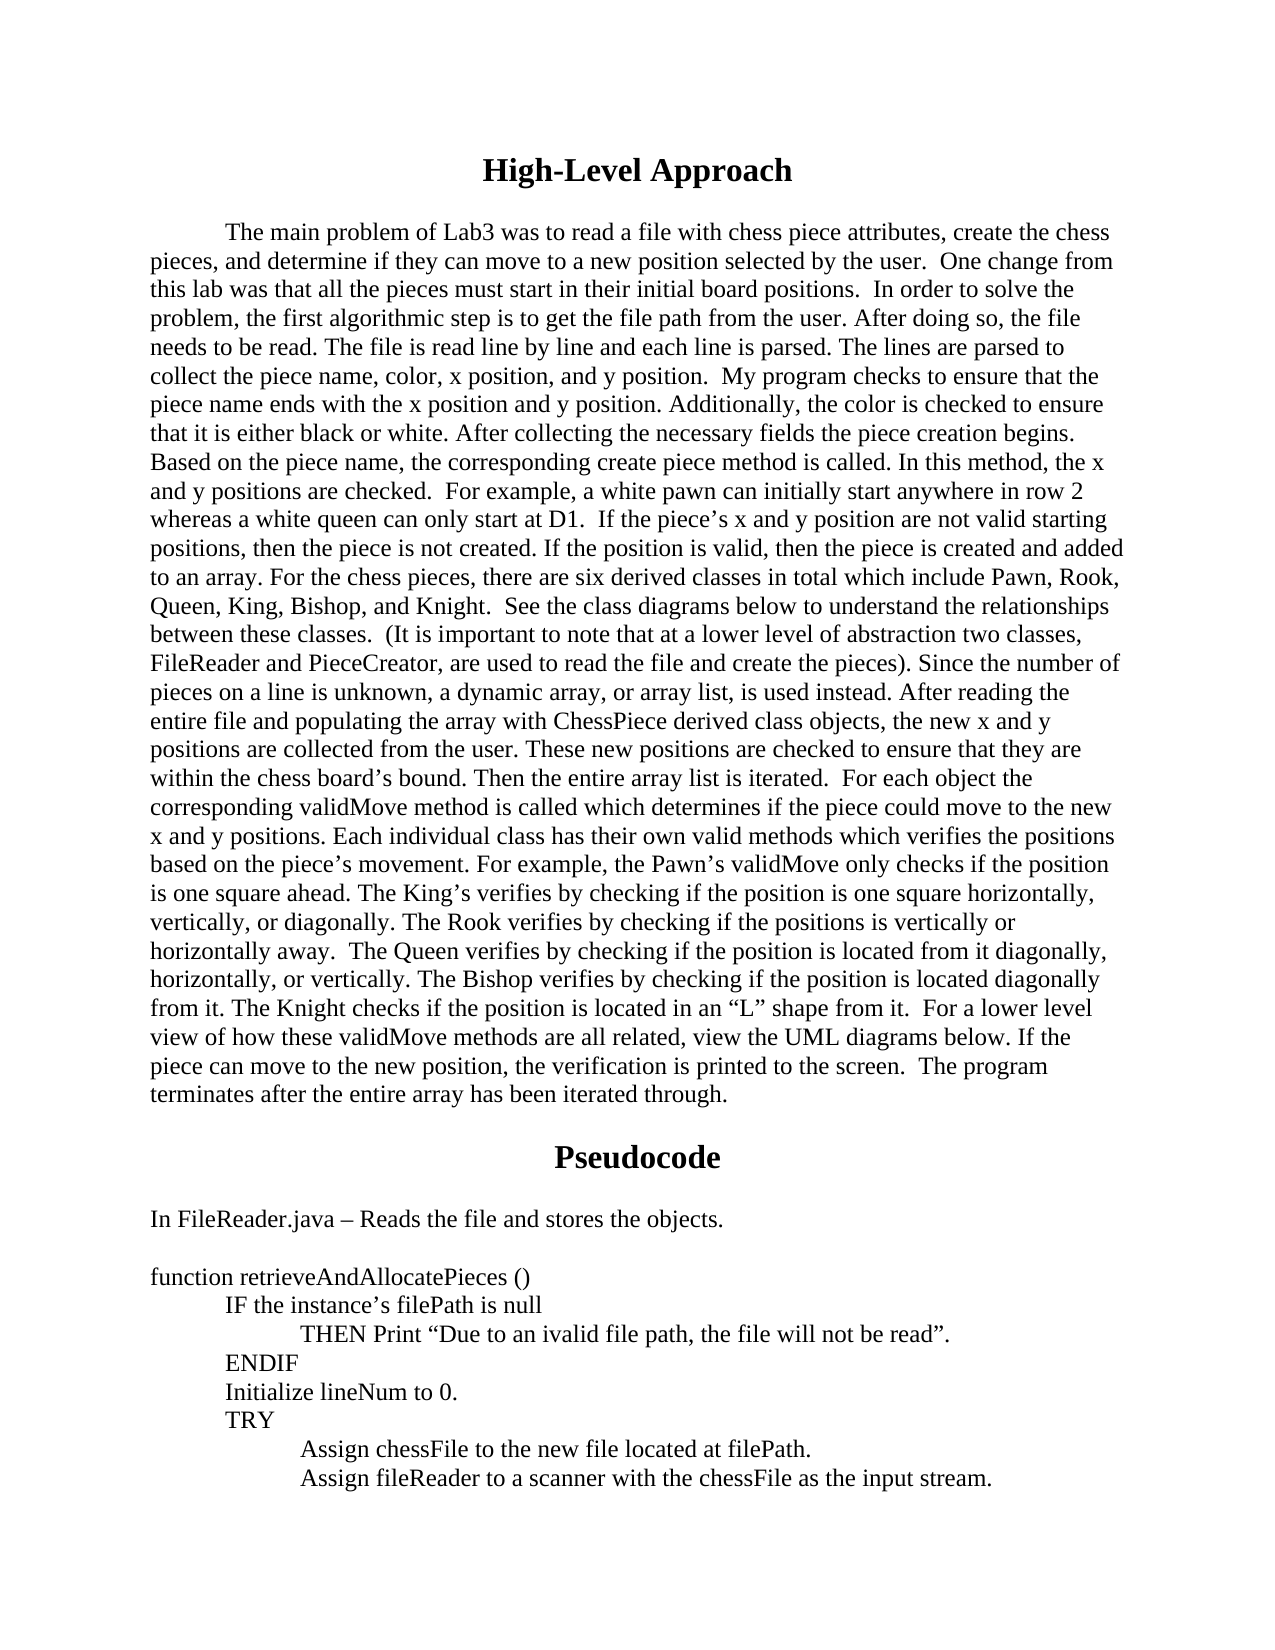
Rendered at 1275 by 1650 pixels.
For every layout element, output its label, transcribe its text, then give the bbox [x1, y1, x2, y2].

text Pseudocode [150, 1137, 1125, 1175]
text In FileReader.java – Reads the file and stores the objects. [150, 1204, 1125, 1233]
text Assign chessFile to the new file located at filePath. [150, 1434, 1125, 1463]
text Assign fileReader to a scanner with the chessFile as the input stream. [150, 1463, 1125, 1492]
text TRY [150, 1405, 1125, 1434]
text High-Level Approach [150, 150, 1125, 188]
text THEN Print “Due to an ivalid file path, the file will not be read”. [150, 1319, 1125, 1348]
text The main problem of Lab3 was to read a file with chess piece attributes, create the chess pieces, and determine if they can move to a new position selected by the user. One change from this lab was that all the pieces must start in their initial board positions. In order to solve the problem, the first algorithmic step is to get the file path from the user. After doing so, the file needs to be read. The file is read line by line and each line is parsed. The lines are parsed to collect the piece name, color, x position, and y position. My program checks to ensure that the piece name ends with the x position and y position. Additionally, the color is checked to ensure that it is either black or white. After collecting the necessary fields the piece creation begins. Based on the piece name, the corresponding create piece method is called. In this method, the x and y positions are checked. For example, a white pawn can initially start anywhere in row 2 whereas a white queen can only start at D1. If the piece’s x and y position are not valid starting positions, then the piece is not created. If the position is valid, then the piece is created and added to an array. For the chess pieces, there are six derived classes in total which include Pawn, Rook, Queen, King, Bishop, and Knight. See the class diagrams below to understand the relationships between these classes. (It is important to note that at a lower level of abstraction two classes, FileReader and PieceCreator, are used to read the file and create the pieces). Since the number of pieces on a line is unknown, a dynamic array, or array list, is used instead. After reading the entire file and populating the array with ChessPiece derived class objects, the new x and y positions are collected from the user. These new positions are checked to ensure that they are within the chess board’s bound. Then the entire array list is iterated. For each object the corresponding validMove method is called which determines if the piece could move to the new x and y positions. Each individual class has their own valid methods which verifies the positions based on the piece’s movement. For example, the Pawn’s validMove only checks if the position is one square ahead. The King’s verifies by checking if the position is one square horizontally, vertically, or diagonally. The Rook verifies by checking if the positions is vertically or horizontally away. The Queen verifies by checking if the position is located from it diagonally, horizontally, or vertically. The Bishop verifies by checking if the position is located diagonally from it. The Knight checks if the position is located in an “L” shape from it. For a lower level view of how these validMove methods are all related, view the UML diagrams below. If the piece can move to the new position, the verification is printed to the screen. The program terminates after the entire array has been iterated through. [150, 217, 1125, 1108]
text ENDIF [150, 1348, 1125, 1377]
text Initialize lineNum to 0. [150, 1377, 1125, 1405]
text function retrieveAndAllocatePieces () [150, 1262, 1125, 1290]
text IF the instance’s filePath is null [150, 1290, 1125, 1319]
